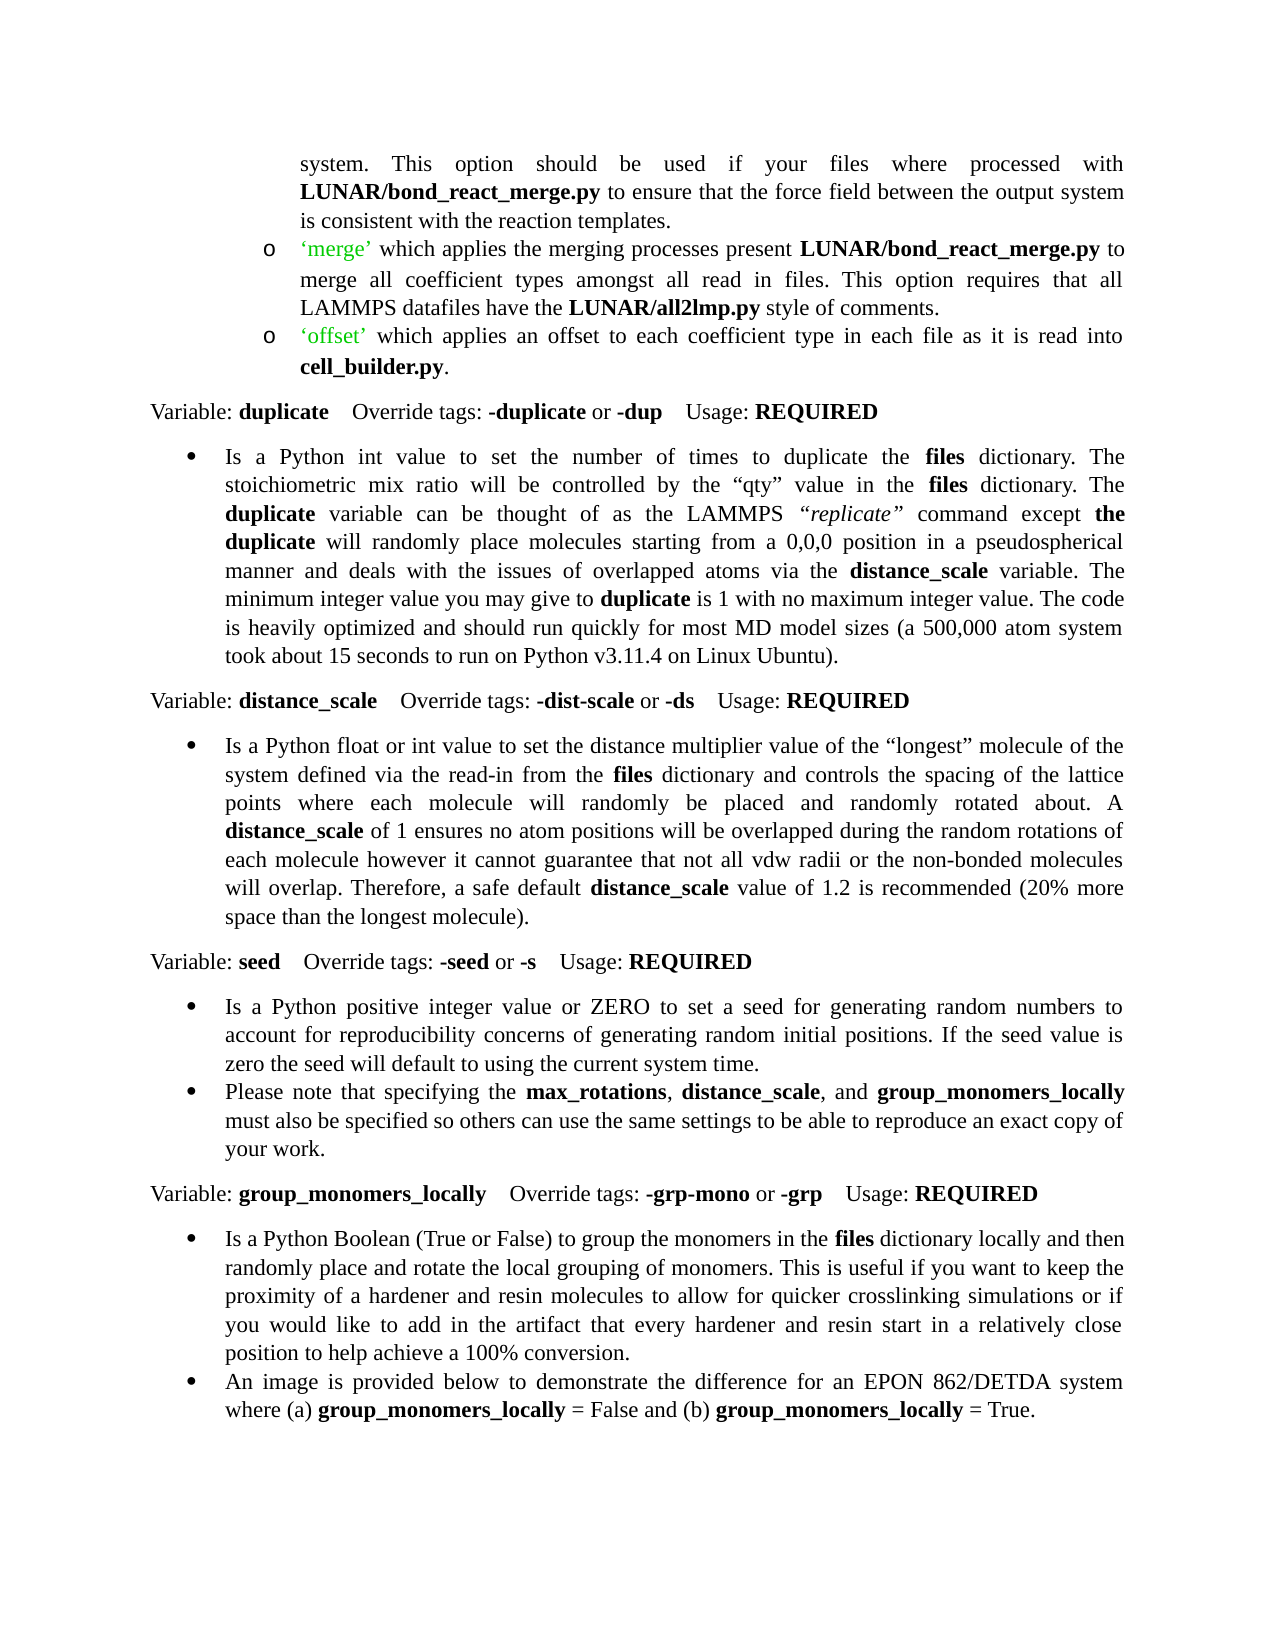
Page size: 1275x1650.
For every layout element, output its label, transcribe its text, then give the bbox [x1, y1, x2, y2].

list Is a Python float or int value to set the distance multiplier value of the “longest” molecule of the system defined via the read-in from the files dictionary and controls the spacing of the lattice points where each molecule will randomly be placed and randomly rotated about. A distance_scale of 1 ensures no atom positions will be overlapped during the random rotations of each molecule however it cannot guarantee that not all vdw radii or the non-bonded molecules will overlap. Therefore, a safe default distance_scale value of 1.2 is recommended (20% more space than the longest molecule). [187, 732, 1125, 929]
text Variable: seed Override tags: -seed or -s Usage: REQUIRED [150, 948, 1125, 974]
list Please note that specifying the max_rotations, distance_scale, and group_monomers_locally must also be specified so others can use the same settings to be able to reproduce an exact copy of your work. [187, 1078, 1125, 1162]
list An image is provided below to demonstrate the difference for an EPON 862/DETDA system where (a) group_monomers_locally = False and (b) group_monomers_locally = True. [187, 1368, 1125, 1422]
list Is a Python positive integer value or ZERO to set a seed for generating random numbers to account for reproducibility concerns of generating random initial positions. If the seed value is zero the seed will default to using the current system time. [187, 993, 1125, 1076]
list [262, 150, 1125, 233]
text Variable: group_monomers_locally Override tags: -grp-mono or -grp Usage: REQUIRED [150, 1180, 1125, 1207]
text Variable: duplicate Override tags: -duplicate or -dup Usage: REQUIRED [150, 398, 1125, 424]
list Is a Python int value to set the number of times to duplicate the files dictionary. The stoichiometric mix ratio will be controlled by the “qty” value in the files dictionary. The duplicate variable can be thought of as the LAMMPS “replicate” command except the duplicate will randomly place molecules starting from a 0,0,0 position in a pseudospherical manner and deals with the issues of overlapped atoms via the distance_scale variable. The minimum integer value you may give to duplicate is 1 with no maximum integer value. The code is heavily optimized and should run quickly for most MD model sizes (a 500,000 atom system took about 15 seconds to run on Python v3.11.4 on Linux Ubuntu). [187, 443, 1125, 668]
list ‘offset’ which applies an offset to each coefficient type in each file as it is read into cell_builder.py. [262, 322, 1125, 379]
list Is a Python Boolean (True or False) to group the monomers in the files dictionary locally and then randomly place and rotate the local grouping of monomers. This is useful if you want to keep the proximity of a hardener and resin molecules to allow for quicker crosslinking simulations or if you would like to add in the artifact that every hardener and resin start in a relatively close position to help achieve a 100% conversion. [187, 1226, 1125, 1366]
text Variable: distance_scale Override tags: -dist-scale or -ds Usage: REQUIRED [150, 687, 1125, 713]
list ‘merge’ which applies the merging processes present LUNAR/bond_react_merge.py to merge all coefficient types amongst all read in files. This option requires that all LAMMPS datafiles have the LUNAR/all2lmp.py style of comments. [262, 235, 1125, 320]
